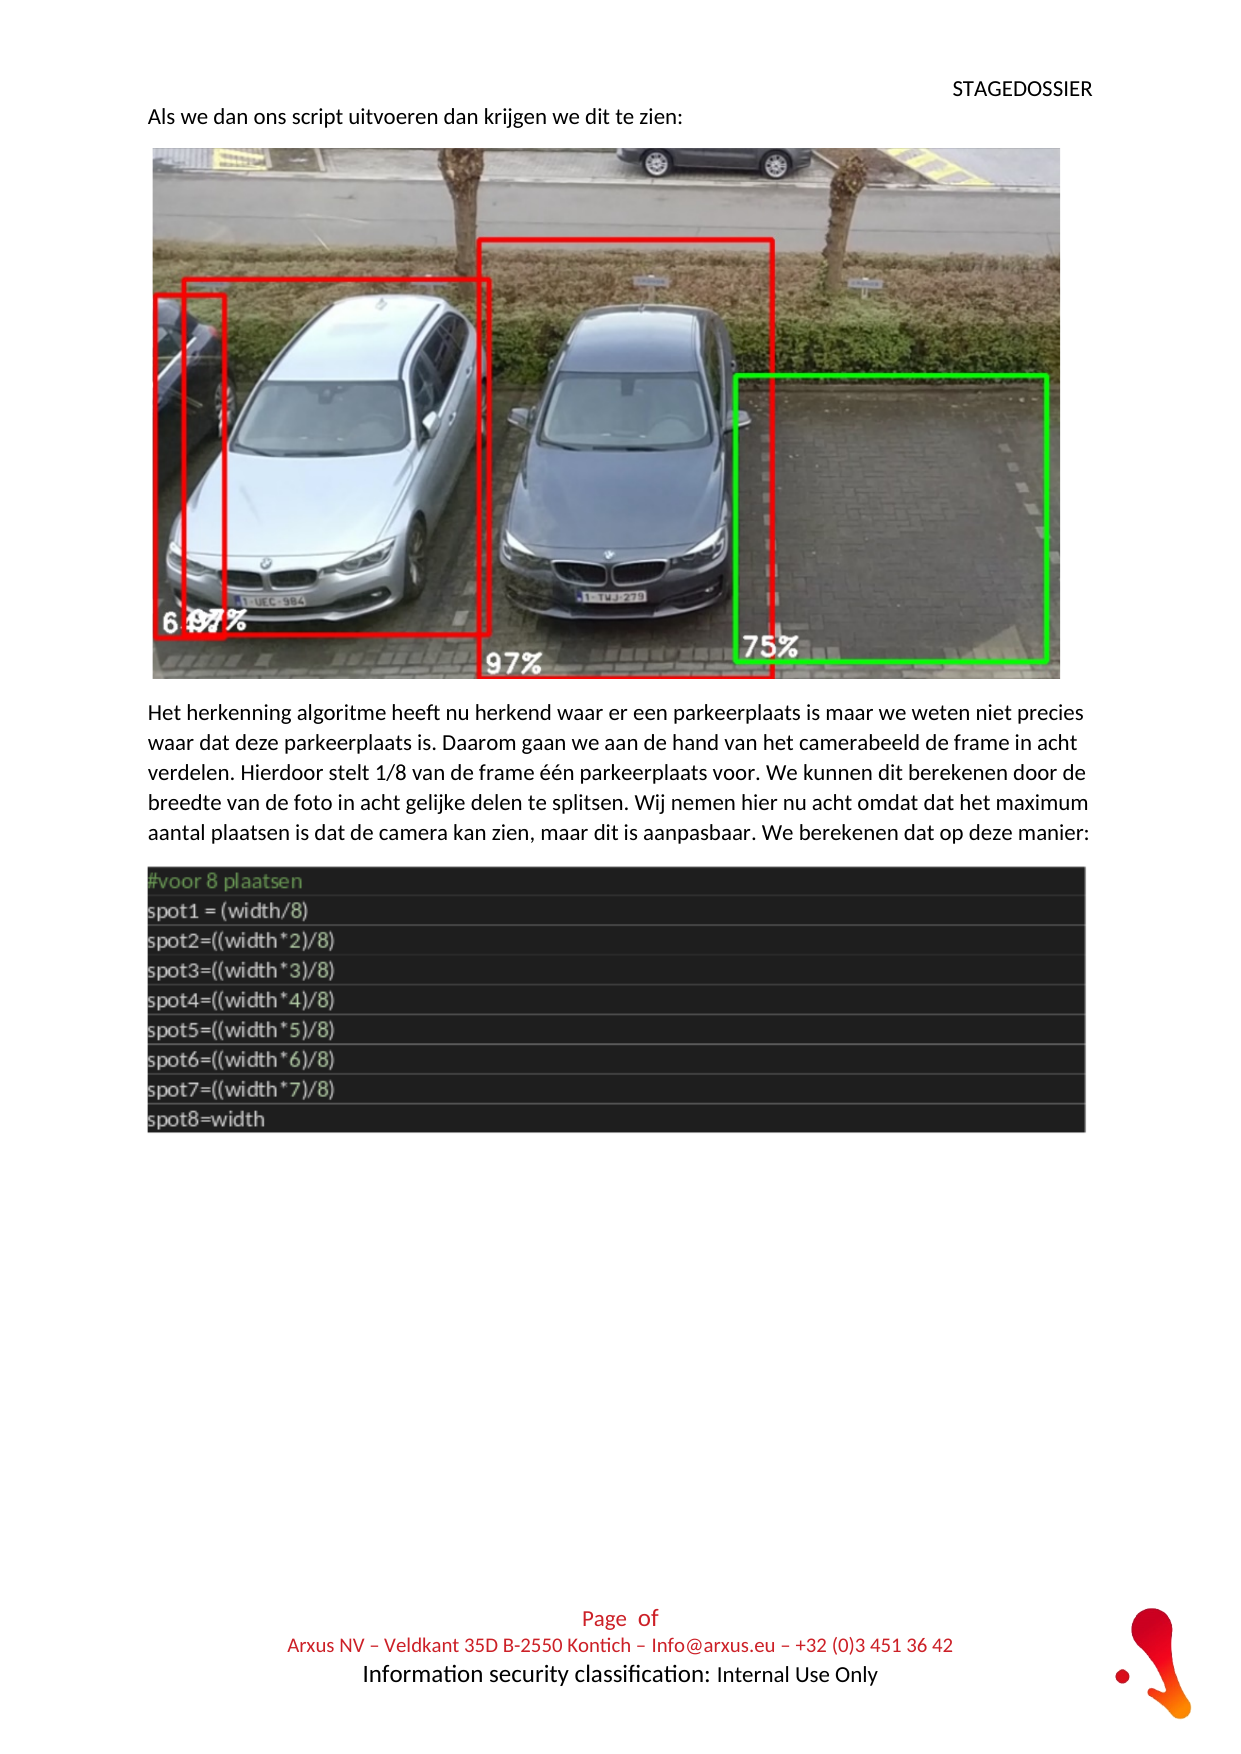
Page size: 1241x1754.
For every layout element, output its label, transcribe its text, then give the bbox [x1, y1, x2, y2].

picture [152, 148, 1060, 679]
text Als we dan ons script uitvoeren dan krijgen we dit te zien: [148, 102, 1093, 130]
picture [1105, 1602, 1199, 1725]
